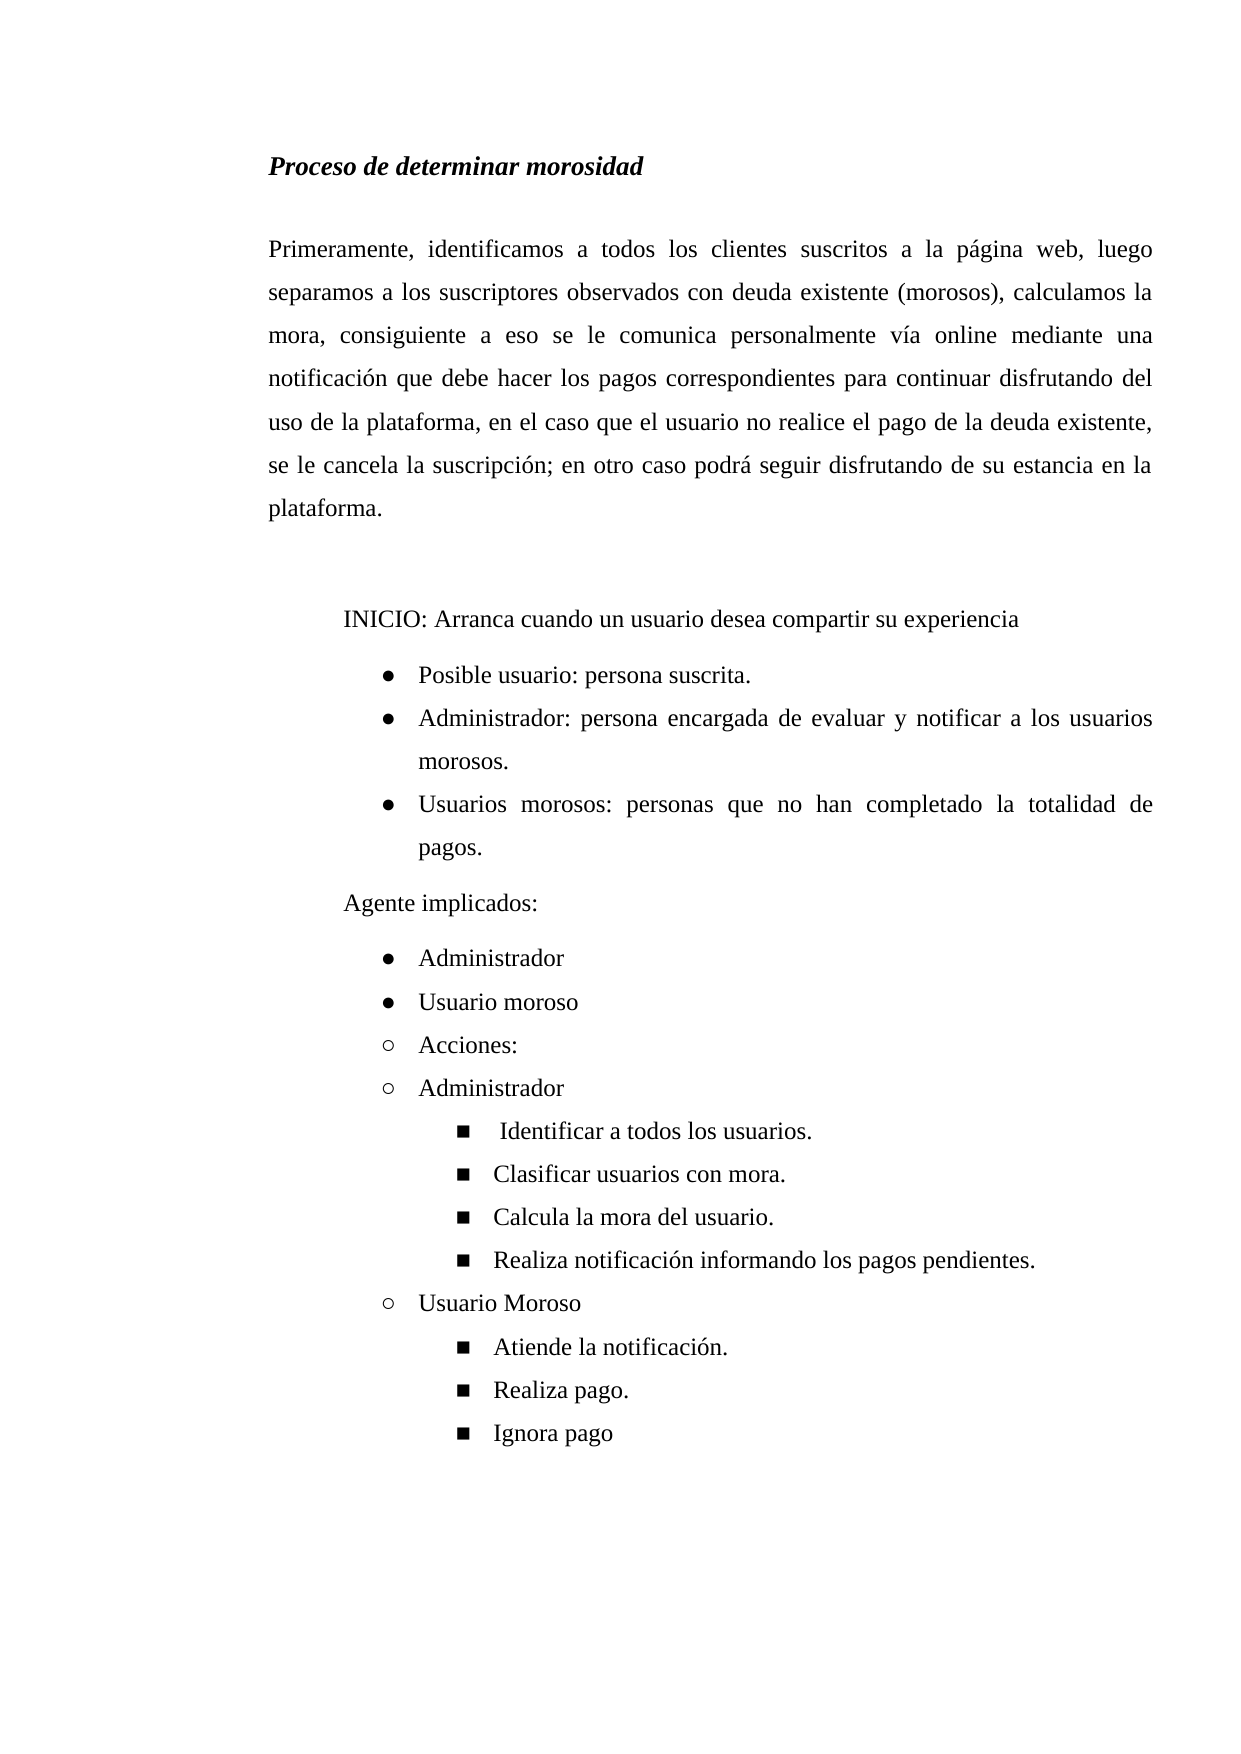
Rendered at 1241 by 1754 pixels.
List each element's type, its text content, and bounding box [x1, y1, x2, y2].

list Realiza pago. [456, 1375, 1153, 1403]
list Administrador: persona encargada de evaluar y notificar a los usuarios morosos. [381, 703, 1153, 775]
list Administrador [381, 943, 1153, 972]
list Ignora pago [456, 1418, 1153, 1447]
list Clasificar usuarios con mora. [456, 1159, 1153, 1188]
list Realiza notificación informando los pagos pendientes. [456, 1245, 1153, 1274]
text Primeramente, identificamos a todos los clientes suscritos a la página web, luego separamos a los suscriptores observados con deuda existente (morosos), calculamos la mora, consiguiente a eso se le comunica personalmente vía online mediante una notificación que debe hacer los pagos correspondientes para continuar disfrutando del uso de la plataforma, en el caso que el usuario no realice el pago de la deuda existente, se le cancela la suscripción; en otro caso podrá seguir disfrutando de su estancia en la plataforma. [268, 234, 1153, 522]
list Acciones: [381, 1030, 1153, 1058]
list Atiende la notificación. [456, 1332, 1153, 1360]
list Usuario moroso [381, 987, 1153, 1015]
list Identificar a todos los usuarios. [456, 1116, 1153, 1145]
list Calcula la mora del usuario. [456, 1202, 1153, 1231]
text Proceso de determinar morosidad [193, 150, 1153, 181]
list Administrador [381, 1073, 1153, 1102]
text INICIO: Arranca cuando un usuario desea compartir su experiencia [343, 604, 1153, 633]
list Posible usuario: persona suscrita. [381, 660, 1153, 688]
text Agente implicados: [268, 888, 1153, 917]
list Usuarios morosos: personas que no han completado la totalidad de pagos. [381, 789, 1153, 861]
list Usuario Moroso [381, 1288, 1153, 1317]
